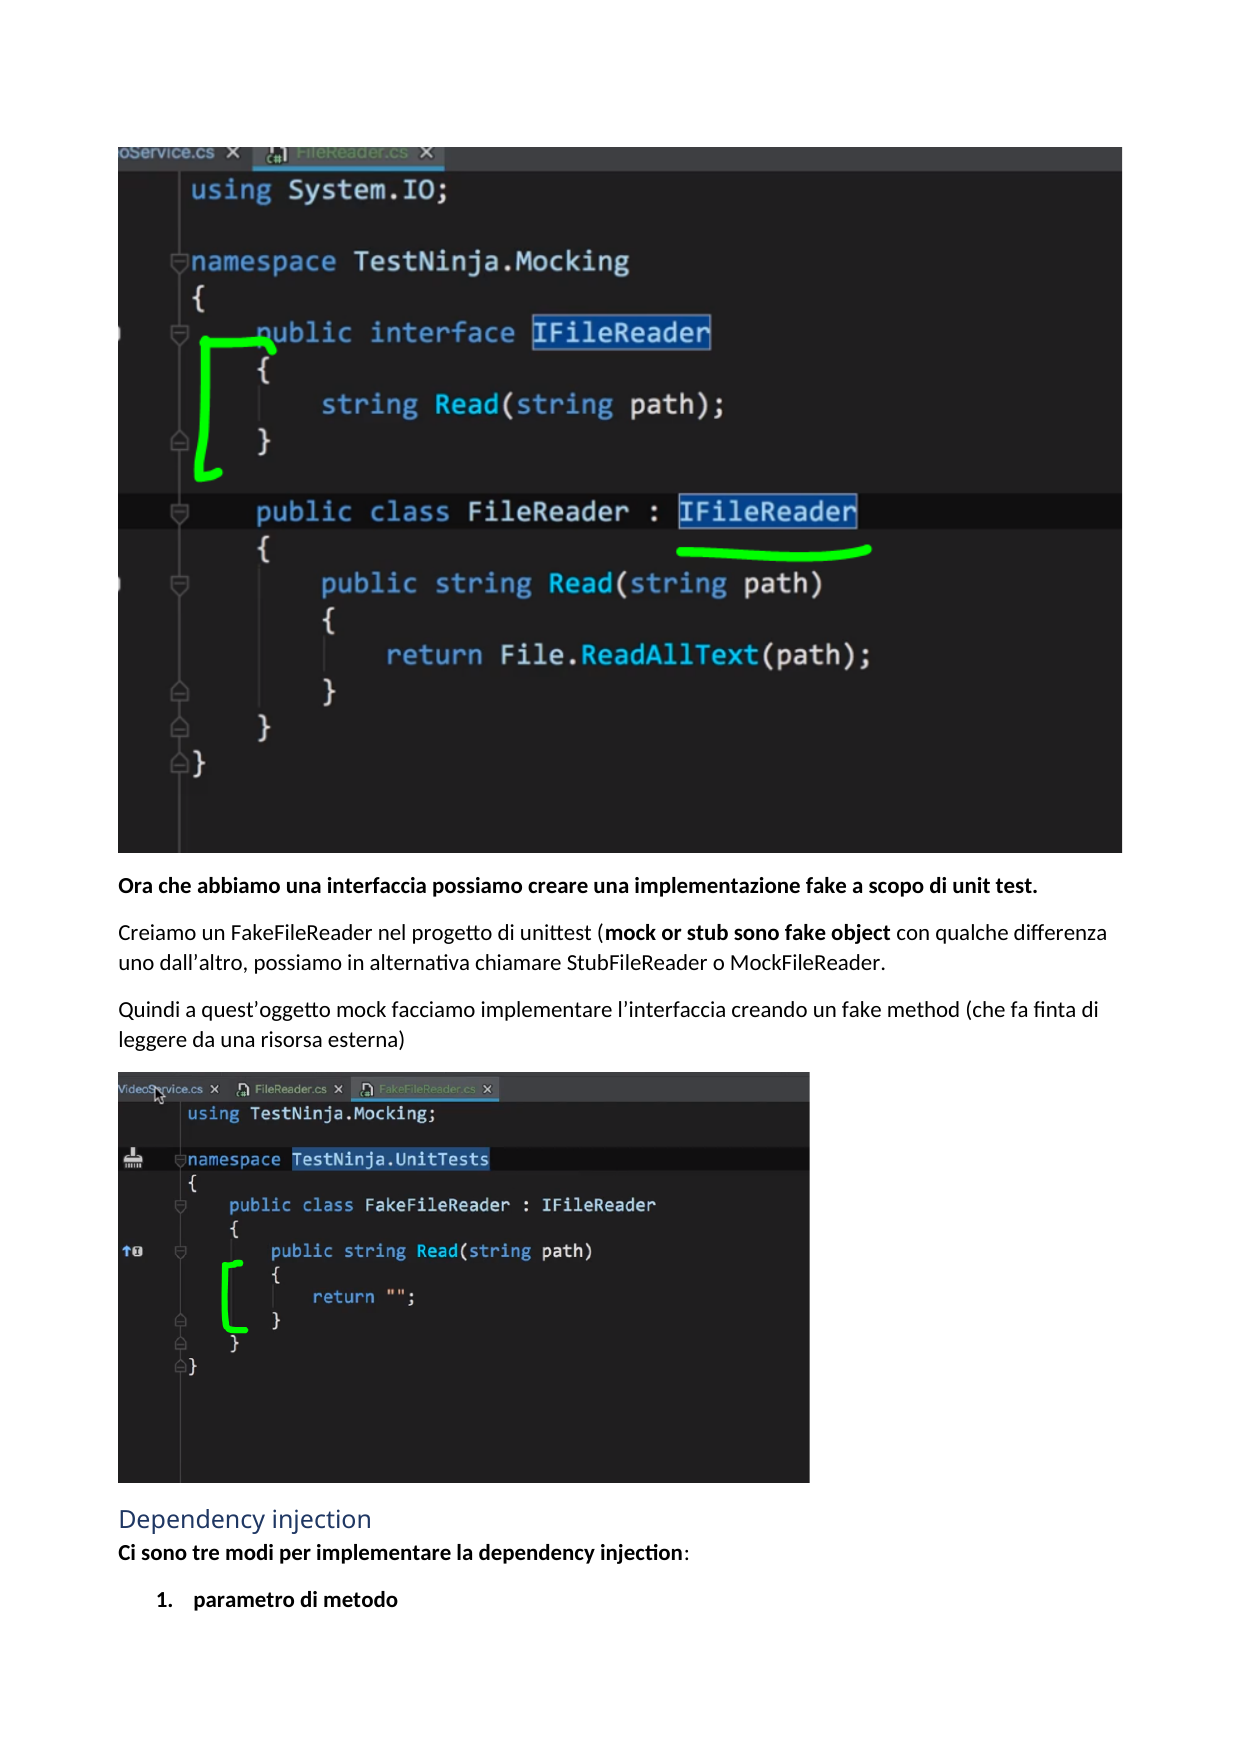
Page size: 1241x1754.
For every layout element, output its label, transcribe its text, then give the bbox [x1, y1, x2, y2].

text Creiamo un FakeFileReader nel progetto di unittest (mock or stub sono fake object con qualche differenza uno dall’altro, possiamo in alternativa chiamare StubFileReader o MockFileReader. [118, 918, 1122, 976]
text Quindi a quest’oggetto mock facciamo implementare l’interfaccia creando un fake method (che fa finta di leggere da una risorsa esterna) [118, 995, 1122, 1053]
text Ci sono tre modi per implementare la dependency injection: [118, 1538, 1122, 1567]
list parametro di metodo [156, 1585, 1122, 1613]
subtitle Dependency injection [118, 1502, 1122, 1536]
picture [118, 1072, 810, 1483]
picture [118, 147, 1123, 853]
text Ora che abbiamo una interfaccia possiamo creare una implementazione fake a scopo di unit test. [118, 871, 1122, 899]
